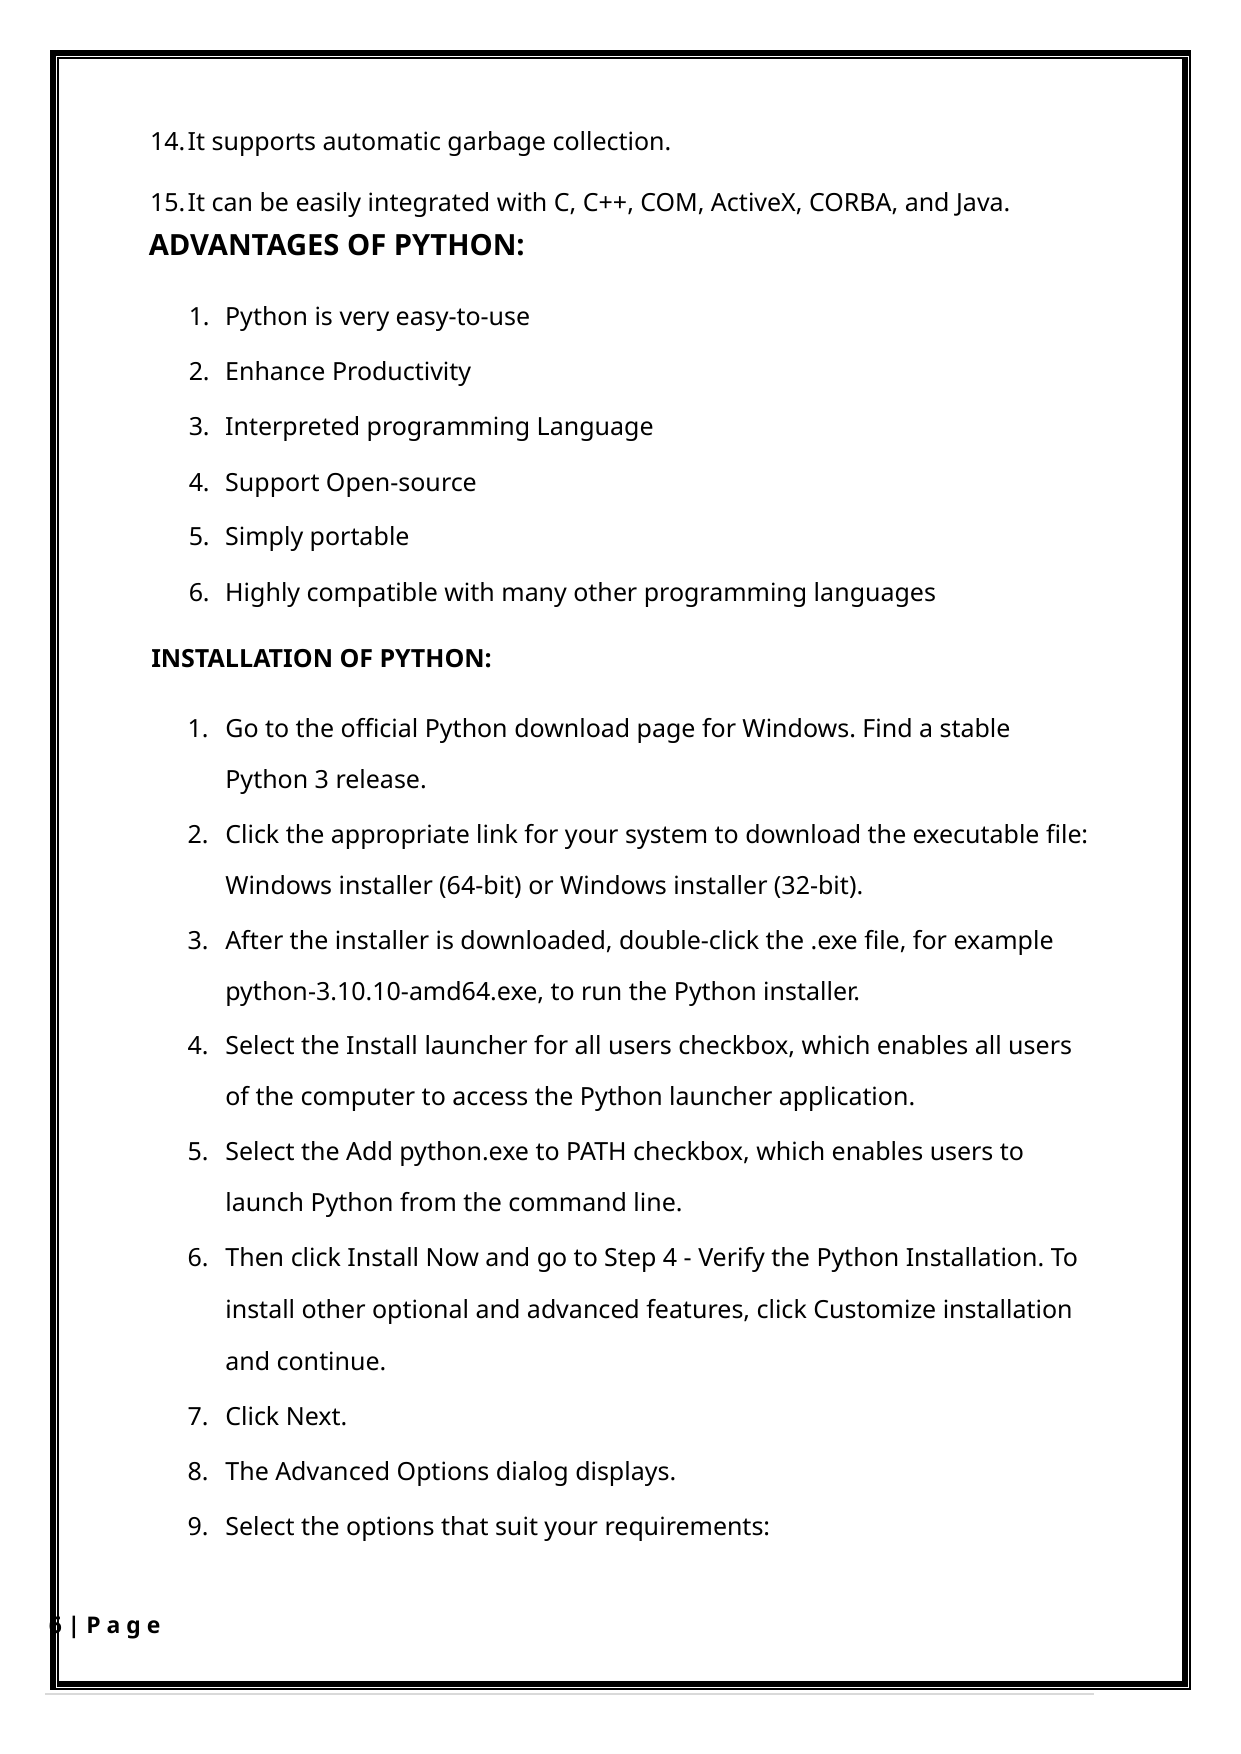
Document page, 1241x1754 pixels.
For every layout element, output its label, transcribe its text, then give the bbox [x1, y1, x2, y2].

list After the installer is downloaded, double-click the .exe file, for example python-3.10.10-amd64.exe, to run the Python installer. [187, 923, 1091, 1007]
list Select the Install launcher for all users checkbox, which enables all users of the computer to access the Python launcher application. [187, 1028, 1091, 1113]
list The Advanced Options dialog displays. [187, 1453, 1091, 1488]
list Interpreted programming Language [151, 409, 1091, 443]
list Enhance Productivity [151, 353, 1091, 388]
list It can be easily integrated with C, C++, COM, ActiveX, CORBA, and Java. [150, 180, 1091, 219]
list Highly compatible with many other programming languages INSTALLATION OF PYTHON: [151, 575, 1091, 674]
list Then click Install Now and go to Step 4 - Verify the Python Installation. To install other optional and advanced features, click Customize installation and continue. [187, 1239, 1091, 1377]
text ADVANTAGES OF PYTHON: [148, 224, 1091, 263]
list Go to the official Python download page for Windows. Find a stable Python 3 release. [187, 710, 1091, 796]
list Simply portable [151, 519, 1091, 553]
list Support Open-source [151, 464, 1091, 498]
list Click the appropriate link for your system to download the executable file: Windows installer (64-bit) or Windows installer (32-bit). [187, 817, 1091, 902]
list Select the options that suit your requirements: [187, 1509, 1091, 1543]
list Click Next. [187, 1398, 1091, 1432]
list Select the Add python.exe to PATH checkbox, which enables users to launch Python from the command line. [187, 1134, 1091, 1218]
list Python is very easy-to-use [151, 298, 1091, 332]
list It supports automatic garbage collection. [150, 124, 1091, 158]
